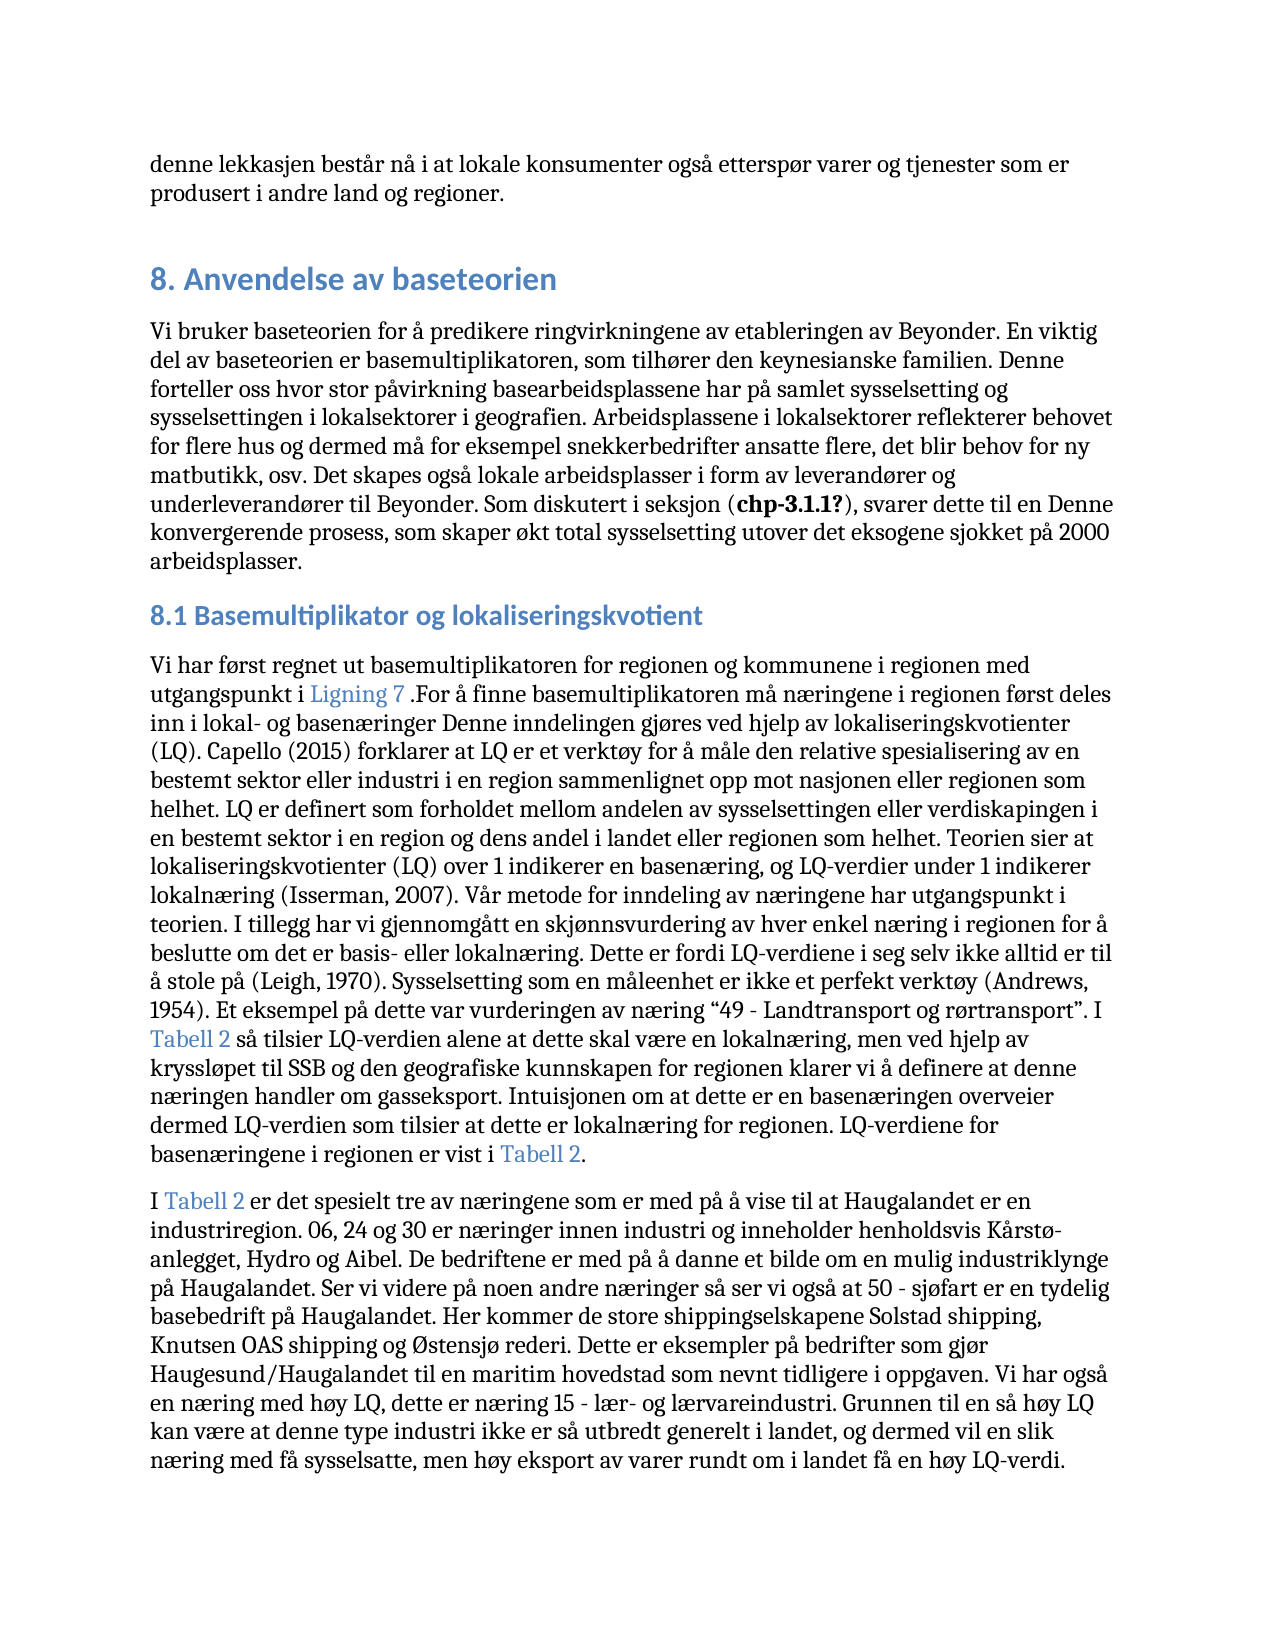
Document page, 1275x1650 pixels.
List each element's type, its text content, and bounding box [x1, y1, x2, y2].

text Vi bruker baseteorien for å predikere ringvirkningene av etableringen av Beyonder. En viktig del av baseteorien er basemultiplikatoren, som tilhører den keynesianske familien. Denne forteller oss hvor stor påvirkning basearbeidsplassene har på samlet sysselsetting og sysselsettingen i lokalsektorer i geografien. Arbeidsplassene i lokalsektorer reflekterer behovet for flere hus og dermed må for eksempel snekkerbedrifter ansatte flere, det blir behov for ny matbutikk, osv. Det skapes også lokale arbeidsplasser i form av leverandører og underleverandører til Beyonder. Som diskutert i seksjon (chp-3.1.1?), svarer dette til en Denne konvergerende prosess, som skaper økt total sysselsetting utover det eksogene sjokket på 2000 arbeidsplasser. [150, 317, 1125, 576]
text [150, 150, 1125, 207]
text I Tabell 2 er det spesielt tre av næringene som er med på å vise til at Haugalandet er en industriregion. 06, 24 og 30 er næringer innen industri og inneholder henholdsvis Kårstø-anlegget, Hydro og Aibel. De bedriftene er med på å danne et bilde om en mulig industriklynge på Haugalandet. Ser vi videre på noen andre næringer så ser vi også at 50 - sjøfart er en tydelig basebedrift på Haugalandet. Her kommer de store shippingselskapene Solstad shipping, Knutsen OAS shipping og Østensjø rederi. Dette er eksempler på bedrifter som gjør Haugesund/Haugalandet til en maritim hovedstad som nevnt tidligere i oppgaven. Vi har også en næring med høy LQ, dette er næring 15 - lær- og lærvareindustri. Grunnen til en så høy LQ kan være at denne type industri ikke er så utbredt generelt i landet, og dermed vil en slik næring med få sysselsatte, men høy eksport av varer rundt om i landet få en høy LQ-verdi. [150, 1187, 1125, 1475]
subtitle 8. Anvendelse av baseteorien [150, 257, 1125, 298]
text Vi har først regnet ut basemultiplikatoren for regionen og kommunene i regionen med utgangspunkt i Ligning 7 .For å finne basemultiplikatoren må næringene i regionen først deles inn i lokal- og basenæringer Denne inndelingen gjøres ved hjelp av lokaliseringskvotienter (LQ). Capello (2015) forklarer at LQ er et verktøy for å måle den relative spesialisering av en bestemt sektor eller industri i en region sammenlignet opp mot nasjonen eller regionen som helhet. LQ er definert som forholdet mellom andelen av sysselsettingen eller verdiskapingen i en bestemt sektor i en region og dens andel i landet eller regionen som helhet. Teorien sier at lokaliseringskvotienter (LQ) over 1 indikerer en basenæring, og LQ-verdier under 1 indikerer lokalnæring (Isserman, 2007). Vår metode for inndeling av næringene har utgangspunkt i teorien. I tillegg har vi gjennomgått en skjønnsvurdering av hver enkel næring i regionen for å beslutte om det er basis- eller lokalnæring. Dette er fordi LQ-verdiene i seg selv ikke alltid er til å stole på (Leigh, 1970). Sysselsetting som en måleenhet er ikke et perfekt verktøy (Andrews, 1954). Et eksempel på dette var vurderingen av næring “49 - Landtransport og rørtransport”. I Tabell 2 så tilsier LQ-verdien alene at dette skal være en lokalnæring, men ved hjelp av kryssløpet til SSB og den geografiske kunnskapen for regionen klarer vi å definere at denne næringen handler om gasseksport. Intuisjonen om at dette er en basenæringen overveier dermed LQ-verdien som tilsier at dette er lokalnæring for regionen. LQ-verdiene for basenæringene i regionen er vist i Tabell 2. [150, 651, 1125, 1168]
subtitle 8.1 Basemultiplikator og lokaliseringskvotient [150, 597, 1125, 632]
